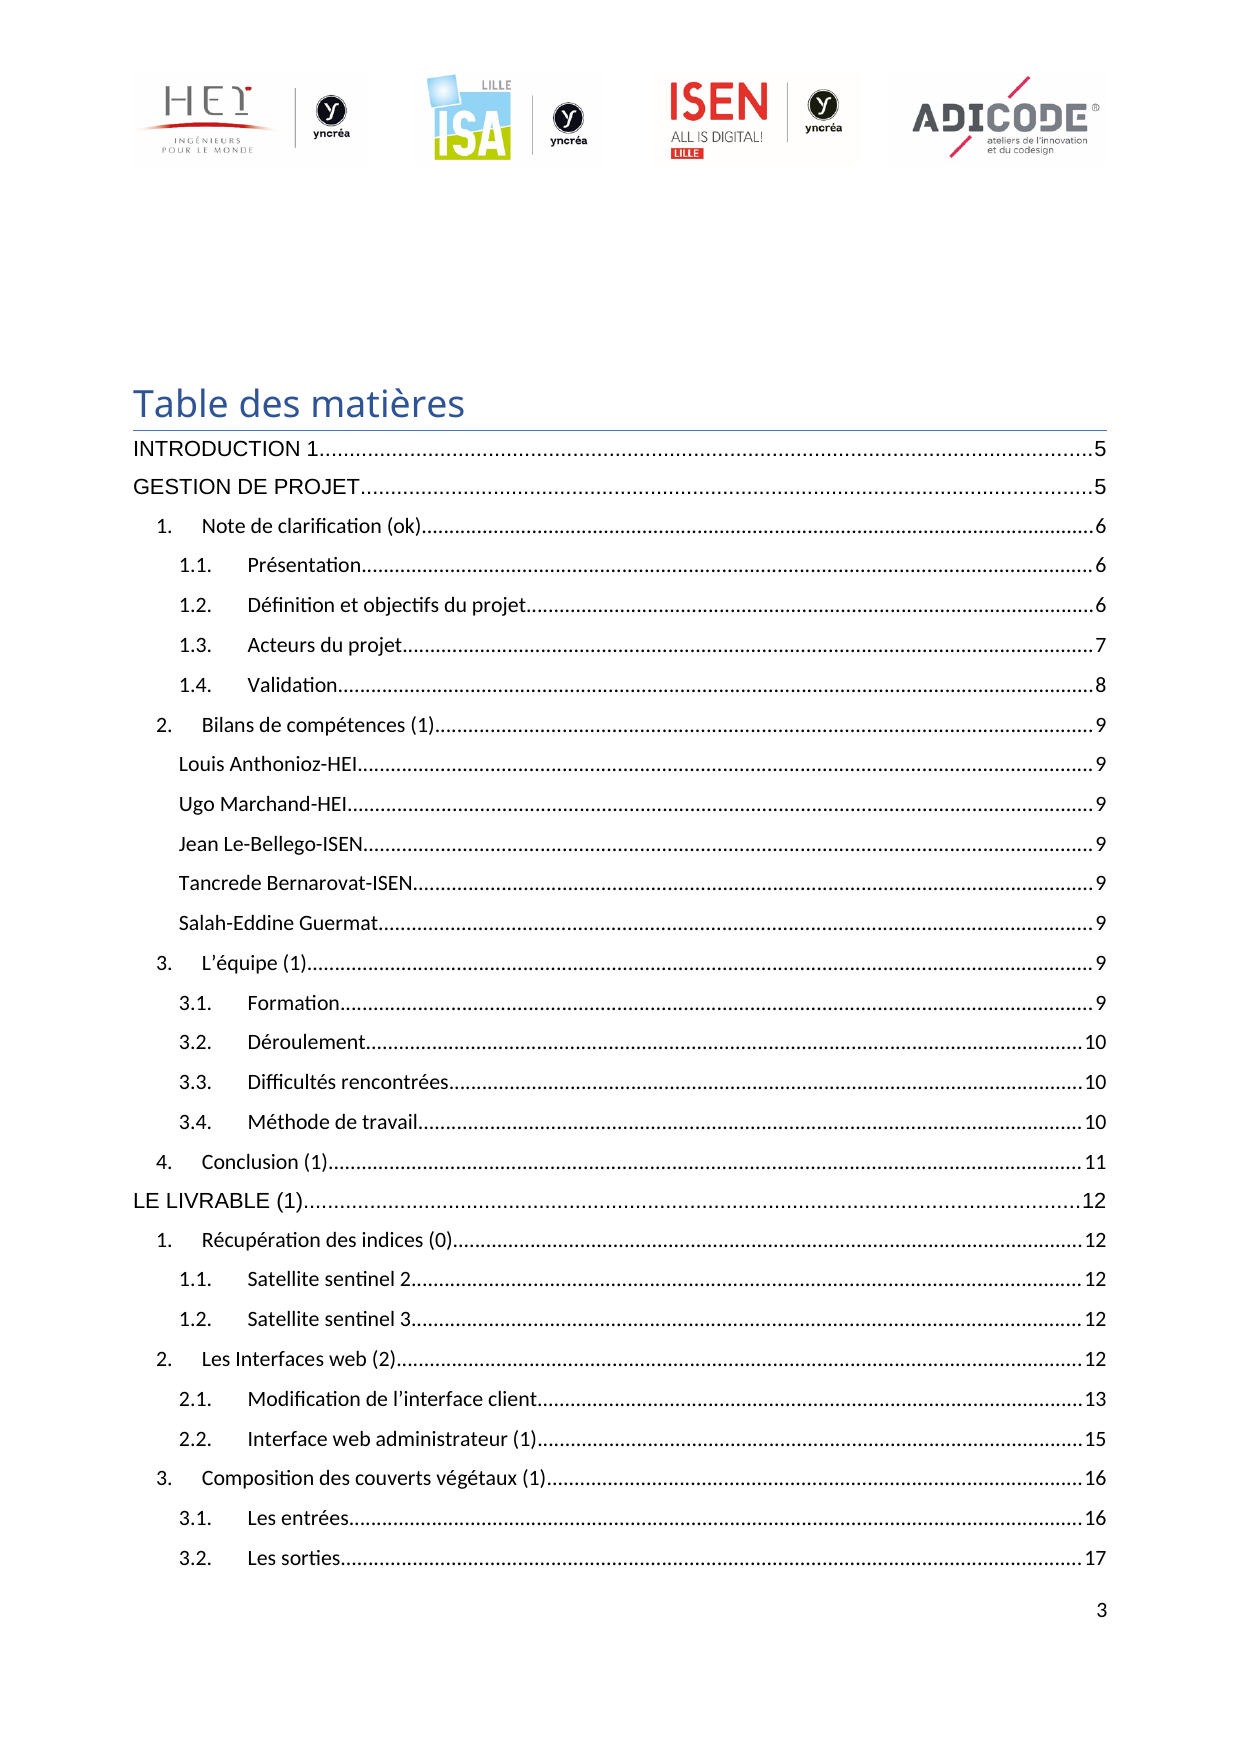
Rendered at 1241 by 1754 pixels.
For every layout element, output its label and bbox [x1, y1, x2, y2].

picture [132, 73, 1108, 166]
